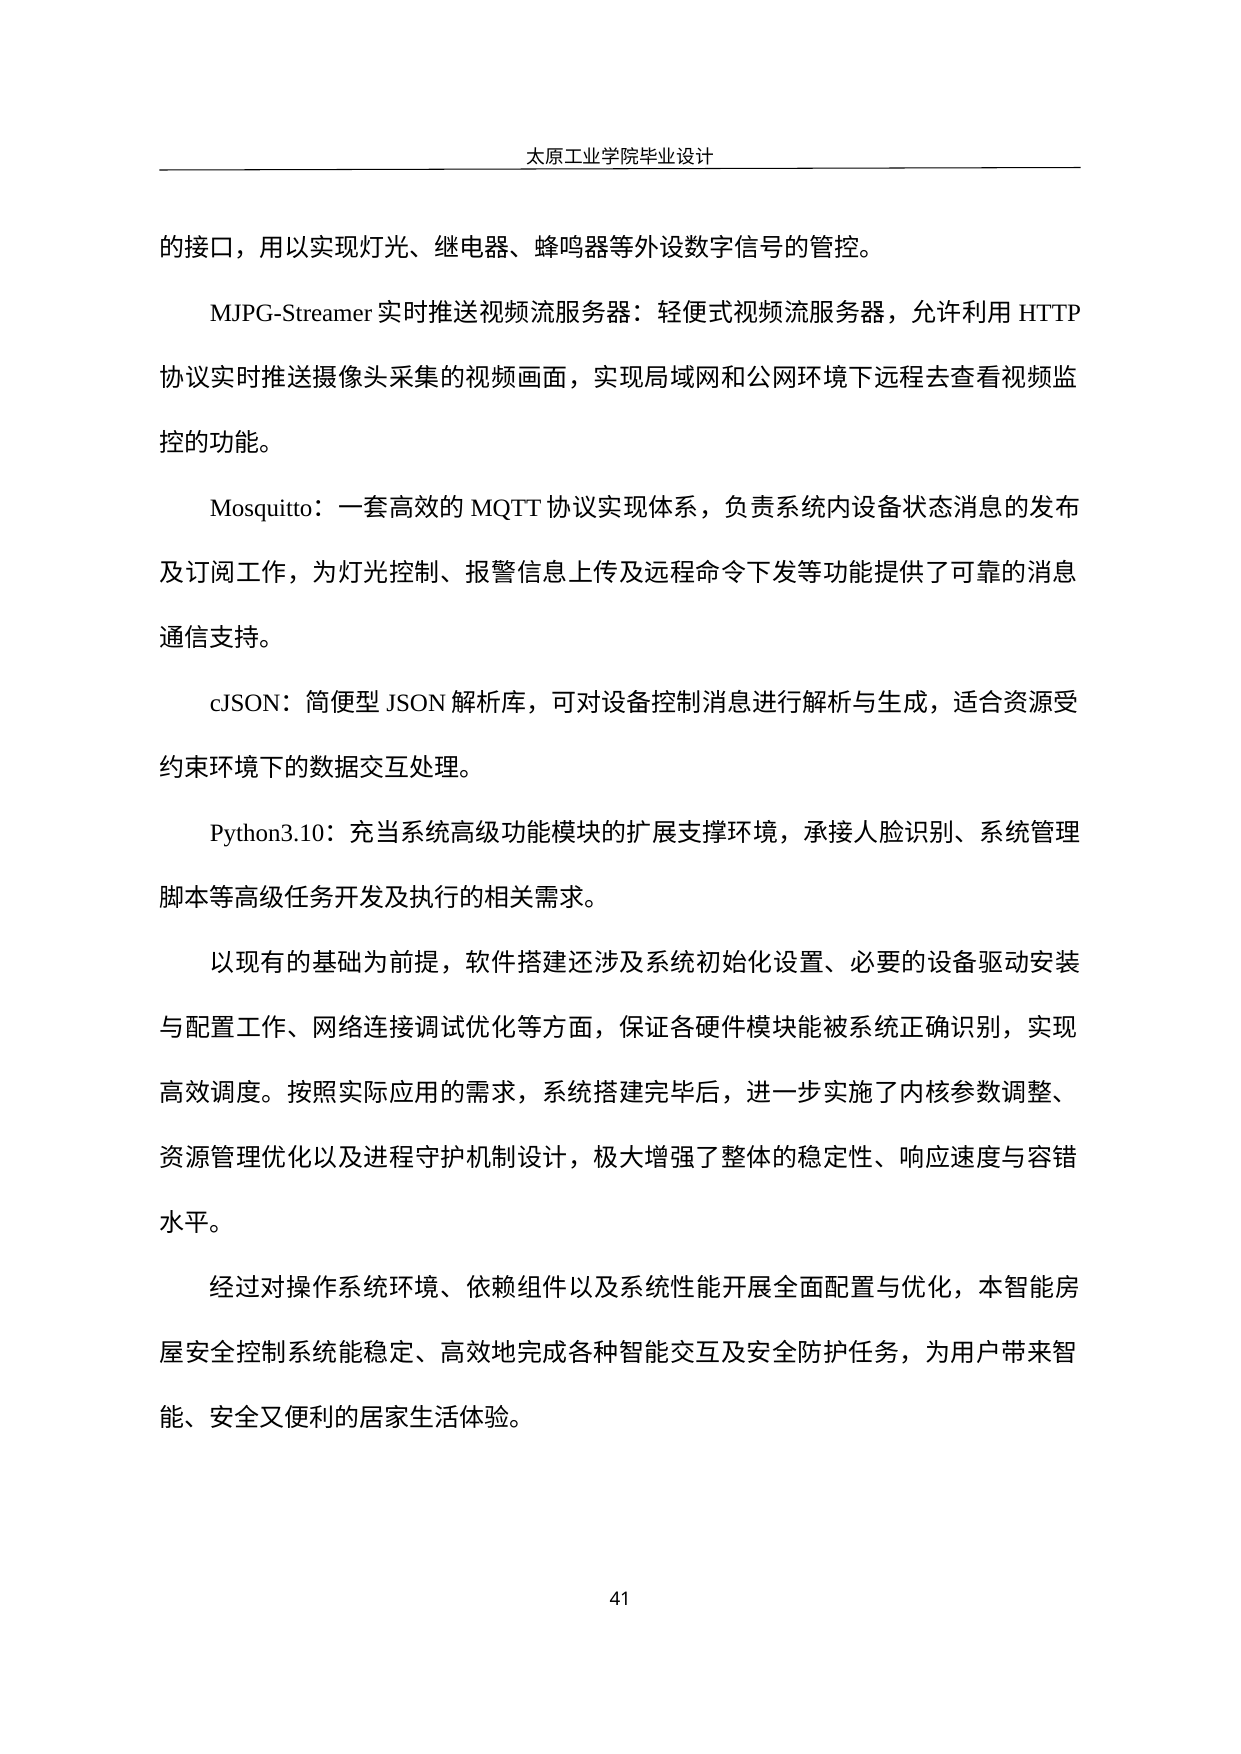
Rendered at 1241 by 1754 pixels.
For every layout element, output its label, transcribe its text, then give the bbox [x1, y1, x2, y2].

text 以现有的基础为前提，软件搭建还涉及系统初始化设置、必要的设备驱动安装与配置工作、网络连接调试优化等方面，保证各硬件模块能被系统正确识别，实现高效调度。按照实际应用的需求，系统搭建完毕后，进一步实施了内核参数调整、资源管理优化以及进程守护机制设计，极大增强了整体的稳定性、响应速度与容错水平。 [159, 928, 1081, 1253]
text Python3.10：充当系统高级功能模块的扩展支撑环境，承接人脸识别、系统管理脚本等高级任务开发及执行的相关需求。 [159, 798, 1081, 928]
text 经过对操作系统环境、依赖组件以及系统性能开展全面配置与优化，本智能房屋安全控制系统能稳定、高效地完成各种智能交互及安全防护任务，为用户带来智能、安全又便利的居家生活体验。 [159, 1253, 1081, 1448]
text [159, 213, 1081, 278]
text MJPG-Streamer实时推送视频流服务器：轻便式视频流服务器，允许利用HTTP协议实时推送摄像头采集的视频画面，实现局域网和公网环境下远程去查看视频监控的功能。 [159, 278, 1081, 473]
text cJSON：简便型JSON解析库，可对设备控制消息进行解析与生成，适合资源受约束环境下的数据交互处理。 [159, 668, 1081, 798]
text Mosquitto：一套高效的MQTT协议实现体系，负责系统内设备状态消息的发布及订阅工作，为灯光控制、报警信息上传及远程命令下发等功能提供了可靠的消息通信支持。 [159, 473, 1081, 668]
